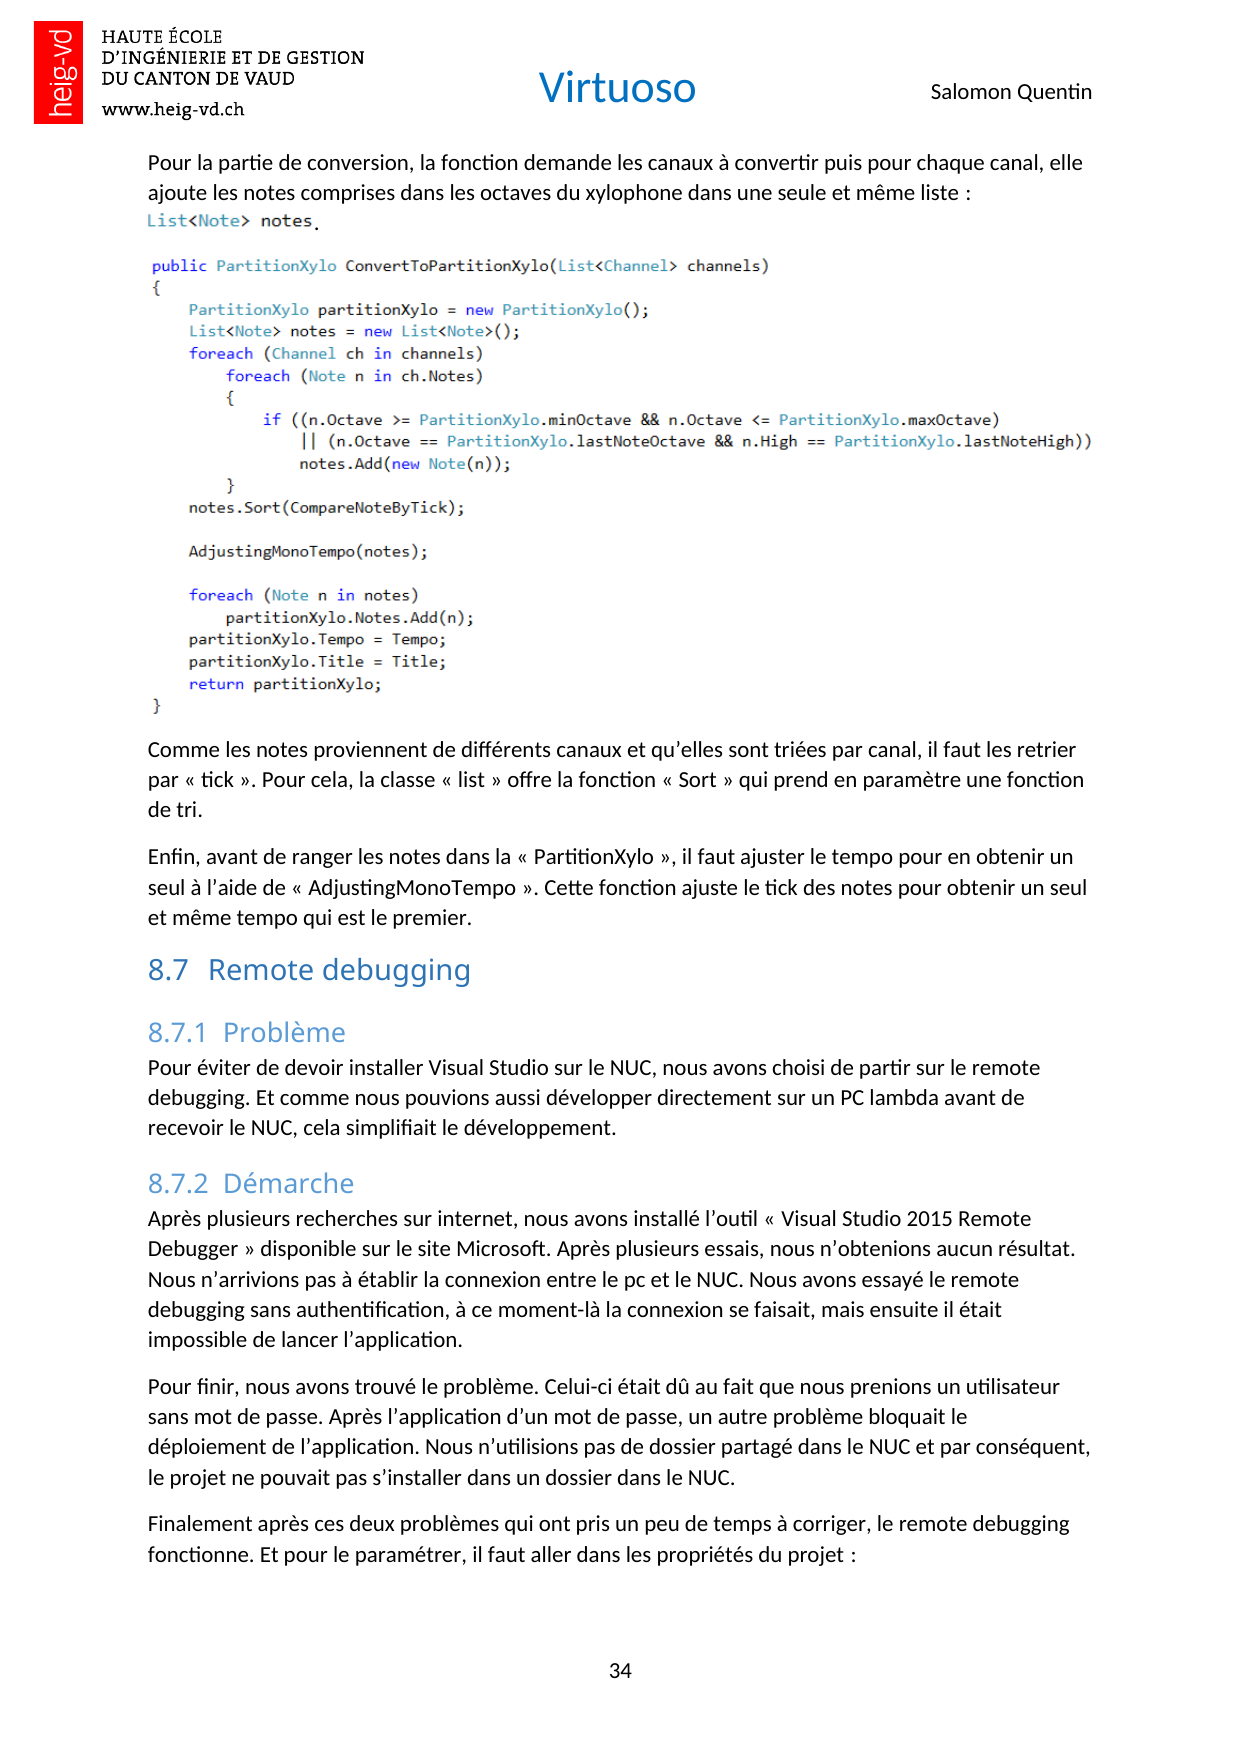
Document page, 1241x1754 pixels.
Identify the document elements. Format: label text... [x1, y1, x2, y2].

text Après plusieurs recherches sur internet, nous avons installé l’outil « Visual Studio 2015 Remote Debugger » disponible sur le site Microsoft. Après plusieurs essais, nous n’obtenions aucun résultat. Nous n’arrivions pas à établir la connexion entre le pc et le NUC. Nous avons essayé le remote debugging sans authentification, à ce moment-là la connexion se faisait, mais ensuite il était impossible de lancer l’application. [148, 1204, 1093, 1353]
subtitle Problème [148, 1013, 1093, 1050]
picture [147, 255, 1093, 717]
text Comme les notes proviennent de différents canaux et qu’elles sont triées par canal, il faut les retrier par « tick ». Pour cela, la classe « list » offre la fonction « Sort » qui prend en paramètre une fonction de tri. [148, 735, 1093, 823]
subtitle Démarche [148, 1164, 1093, 1201]
text Enfin, avant de ranger les notes dans la « PartitionXylo », il faut ajuster le tempo pour en obtenir un seul à l’aide de « AdjustingMonoTempo ». Cette fonction ajuste le tick des notes pour obtenir un seul et même tempo qui est le premier. [148, 842, 1093, 931]
text Pour finir, nous avons trouvé le problème. Celui-ci était dû au fait que nous prenions un utilisateur sans mot de passe. Après l’application d’un mot de passe, un autre problème bloquait le déploiement de l’application. Nous n’utilisions pas de dossier partagé dans le NUC et par conséquent, le projet ne pouvait pas s’installer dans un dossier dans le NUC. [148, 1372, 1093, 1491]
text Pour éviter de devoir installer Visual Studio sur le NUC, nous avons choisi de partir sur le remote debugging. Et comme nous pouvions aussi développer directement sur un PC lambda avant de recevoir le NUC, cela simplifiait le développement. [148, 1053, 1093, 1142]
picture [33, 21, 364, 124]
picture [147, 213, 314, 231]
text Pour la partie de conversion, la fonction demande les canaux à convertir puis pour chaque canal, elle ajoute les notes comprises dans les octaves du xylophone dans une seule et même liste : . [148, 148, 1093, 236]
subtitle Remote debugging [148, 950, 1093, 989]
text Finalement après ces deux problèmes qui ont pris un peu de temps à corriger, le remote debugging fonctionne. Et pour le paramétrer, il faut aller dans les propriétés du projet : [148, 1509, 1093, 1568]
